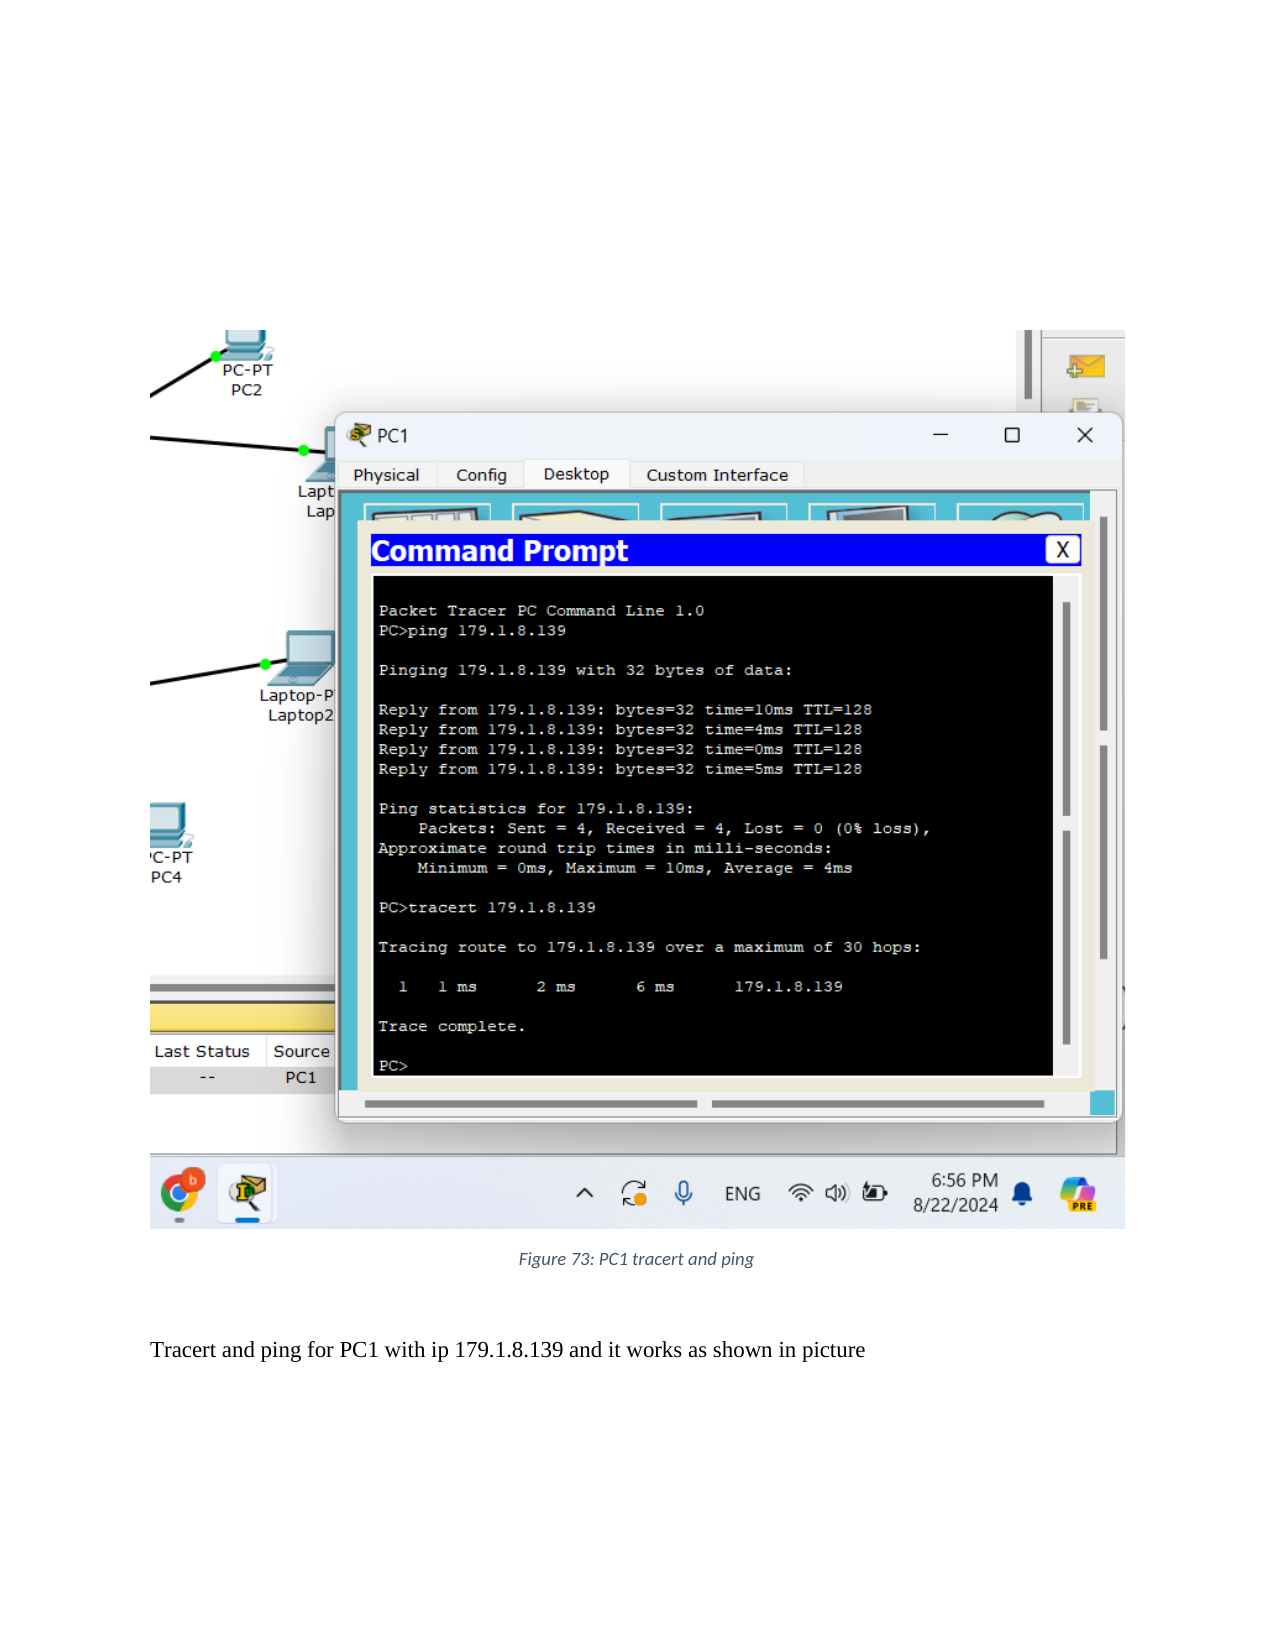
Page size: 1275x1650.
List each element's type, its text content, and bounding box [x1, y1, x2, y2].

text Tracert and ping for PC1 with ip 179.1.8.139 and it works as shown in picture [150, 1336, 1125, 1362]
picture [150, 330, 1125, 1229]
